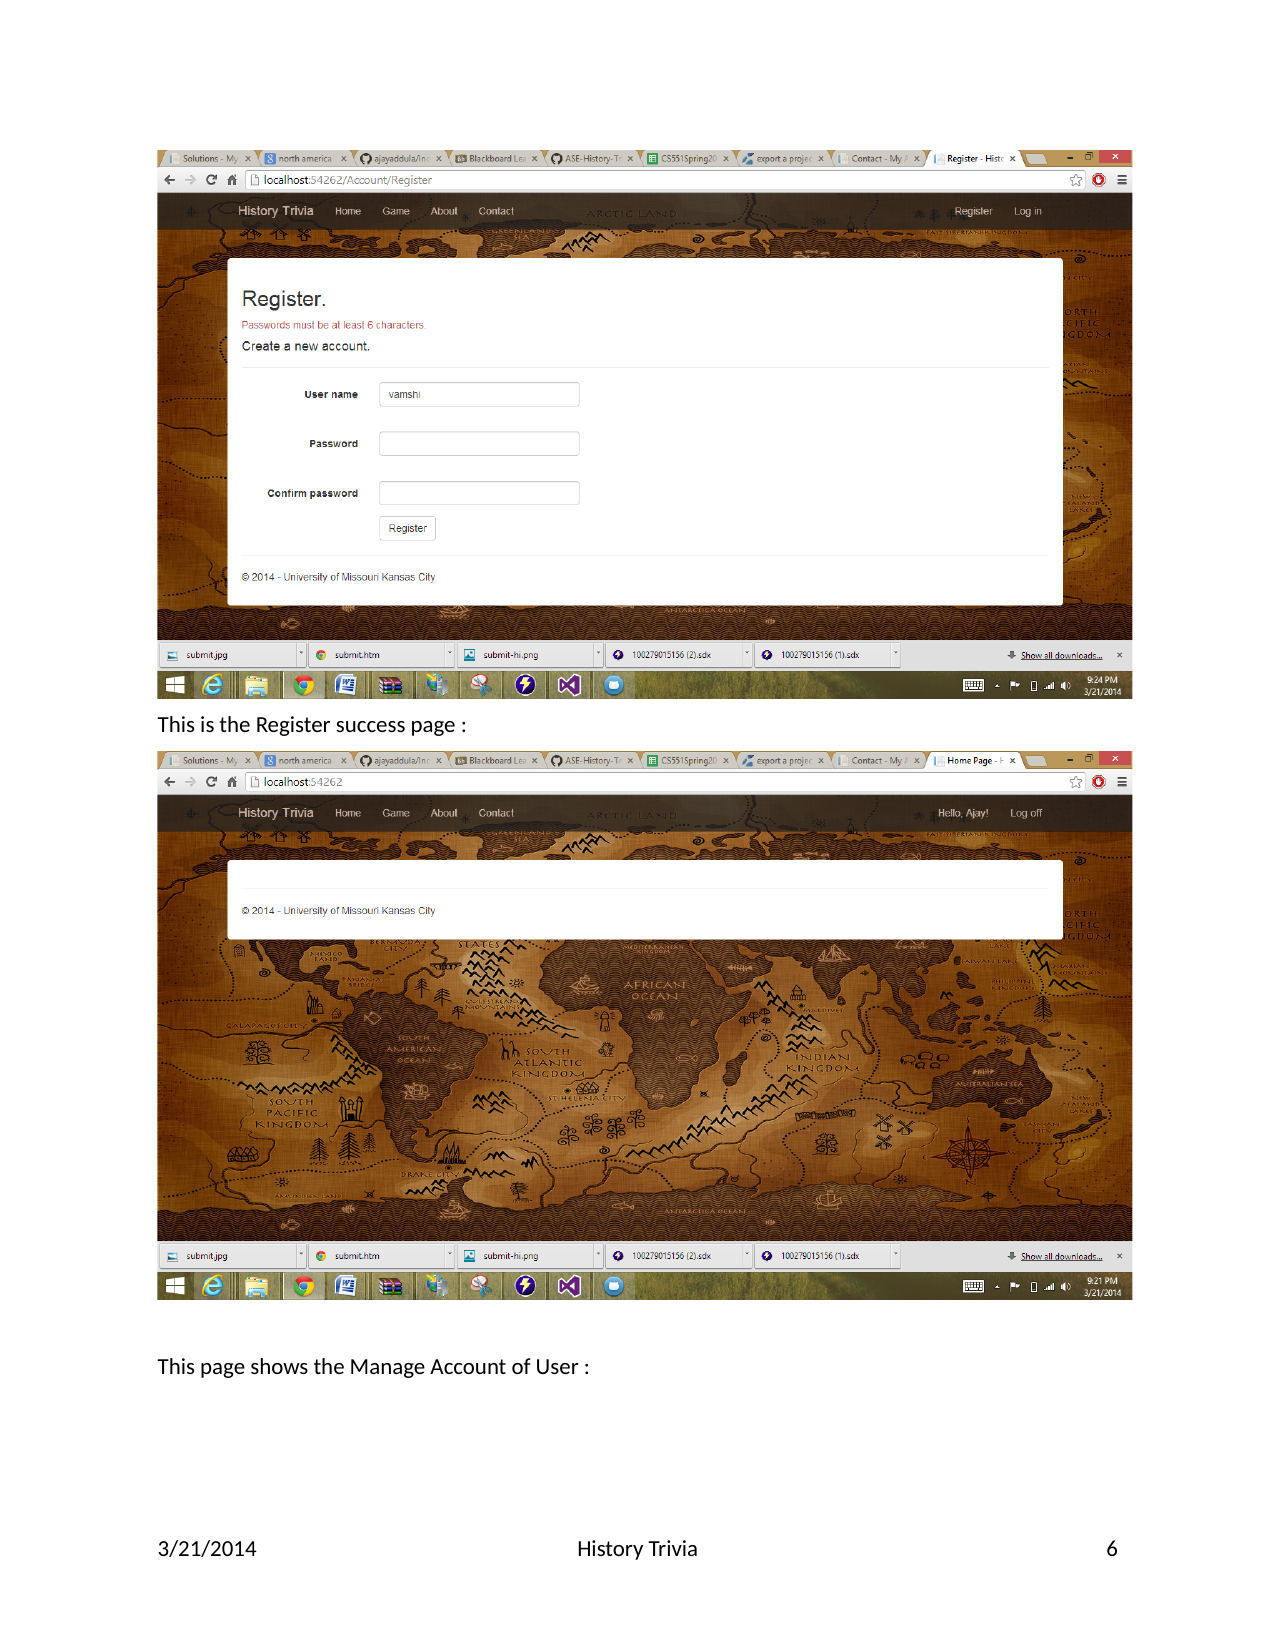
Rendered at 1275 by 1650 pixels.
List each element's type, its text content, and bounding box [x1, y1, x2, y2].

picture [157, 751, 1133, 1300]
text This is the Register success page : [157, 711, 1117, 739]
picture [157, 150, 1133, 699]
text This page shows the Manage Account of User : [157, 1352, 1117, 1380]
